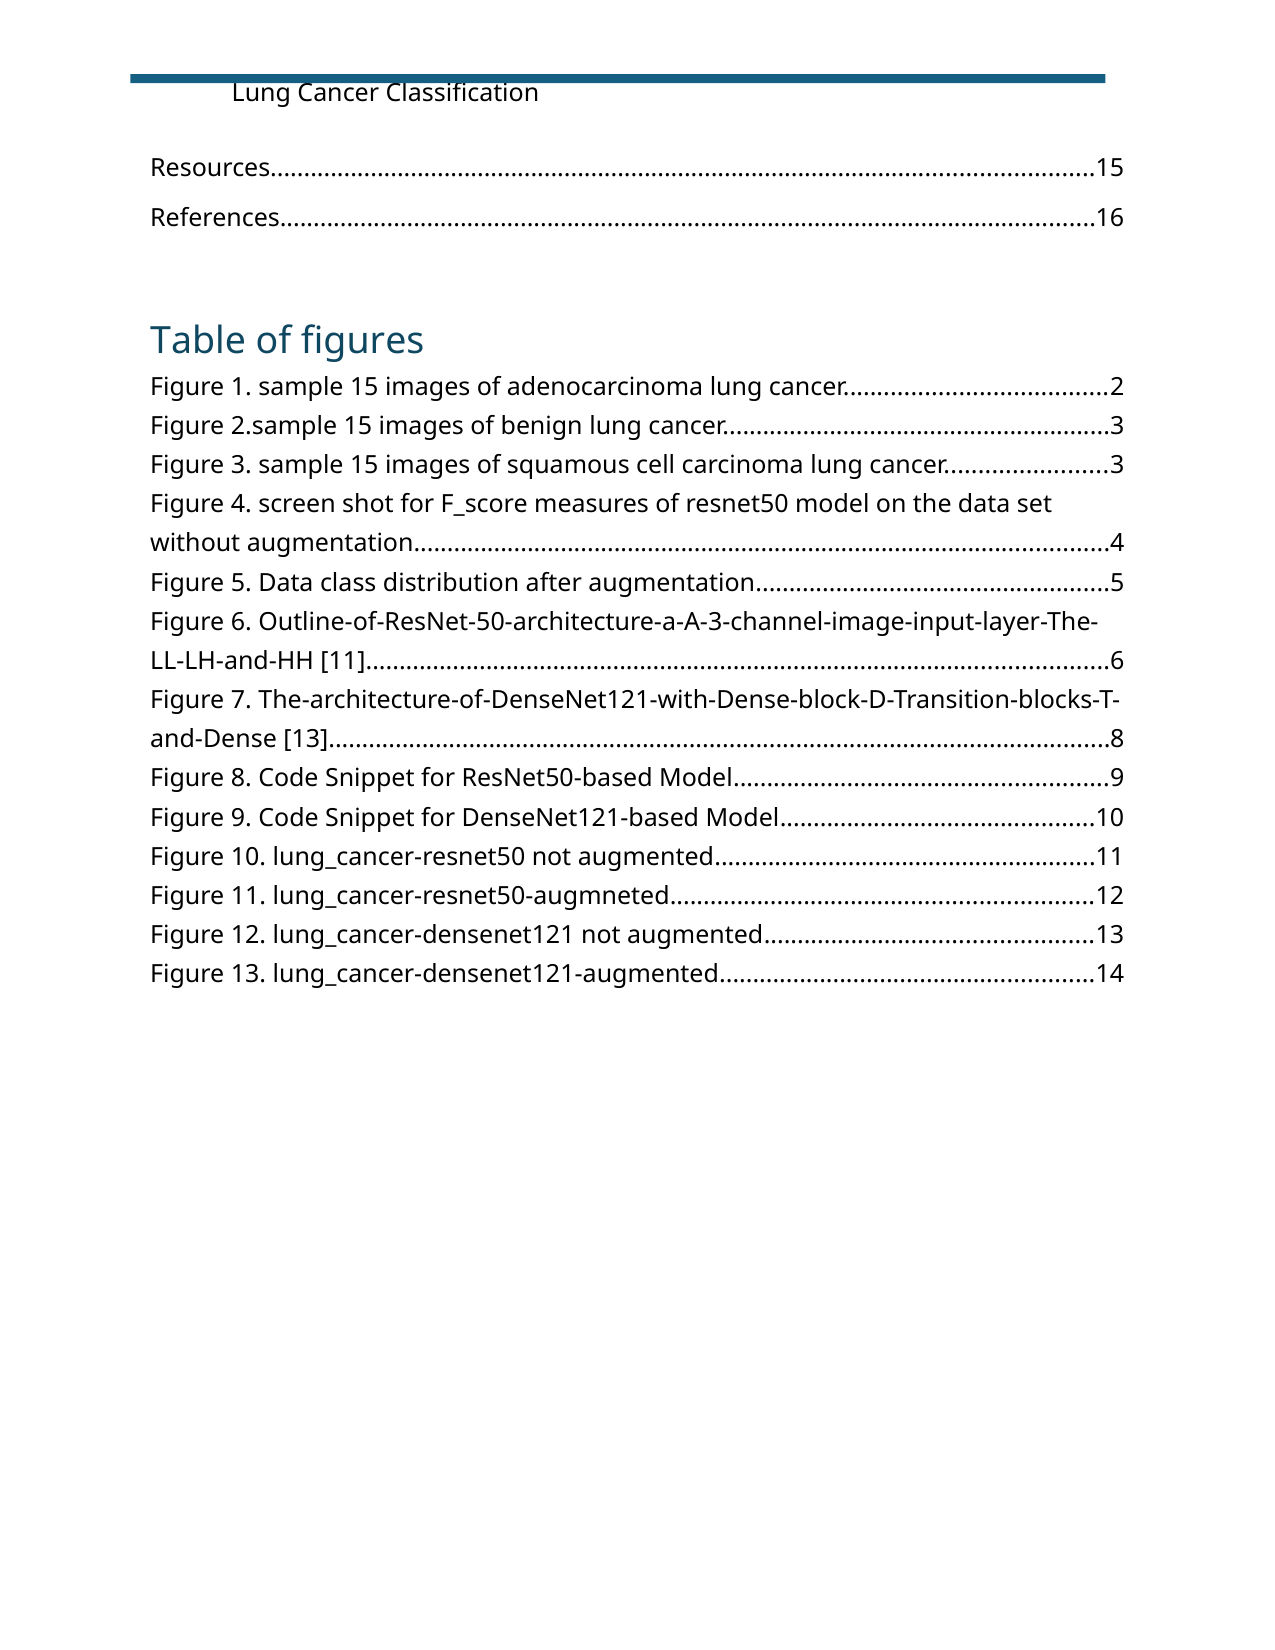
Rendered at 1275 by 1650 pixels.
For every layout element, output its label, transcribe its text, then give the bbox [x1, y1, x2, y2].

text Figure 5. Data class distribution after augmentation 5 [150, 564, 1125, 598]
text Figure 8. Code Snippet for ResNet50-based Model 9 [150, 760, 1125, 794]
text Figure 7. The-architecture-of-DenseNet121-with-Dense-block-D-Transition-blocks-T-and-Dense [13] 8 [150, 682, 1125, 755]
text Figure 10. lung_cancer-resnet50 not augmented 11 [150, 838, 1125, 872]
text Figure 2.sample 15 images of benign lung cancer. 3 [150, 408, 1125, 442]
subtitle Table of figures [150, 313, 1125, 364]
text Figure 3. sample 15 images of squamous cell carcinoma lung cancer. 3 [150, 447, 1125, 481]
text Figure 4. screen shot for F_score measures of resnet50 model on the data set without augmentation 4 [150, 486, 1125, 559]
text Figure 11. lung_cancer-resnet50-augmneted 12 [150, 878, 1125, 912]
text Figure 6. Outline-of-ResNet-50-architecture-a-A-3-channel-image-input-layer-The-LL-LH-and-HH [11] 6 [150, 603, 1125, 677]
text Figure 1. sample 15 images of adenocarcinoma lung cancer. 2 [150, 368, 1125, 402]
text Figure 12. lung_cancer-densenet121 not augmented 13 [150, 917, 1125, 951]
text Figure 9. Code Snippet for DenseNet121-based Model 10 [150, 799, 1125, 833]
text Figure 13. lung_cancer-densenet121-augmented 14 [150, 956, 1125, 990]
